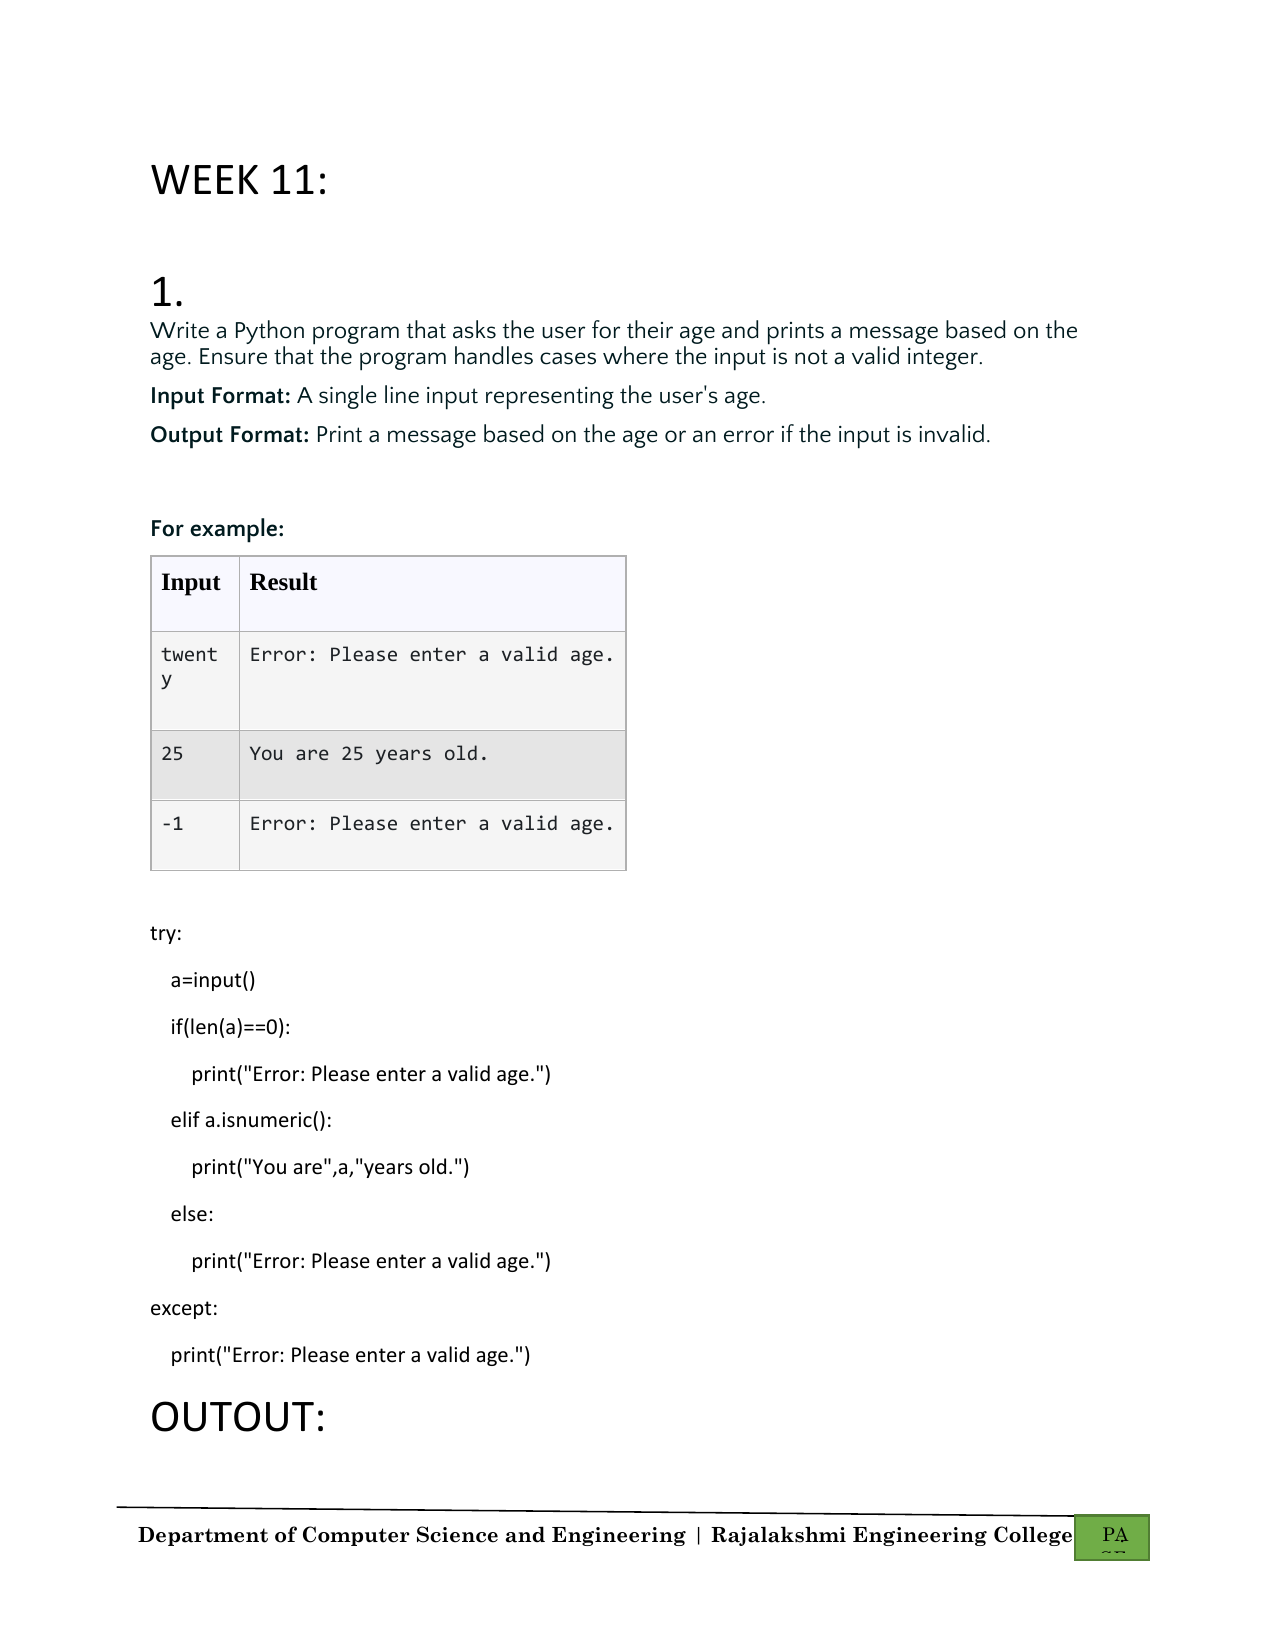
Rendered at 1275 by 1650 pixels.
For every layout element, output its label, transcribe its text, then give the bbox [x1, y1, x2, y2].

text print("Error: Please enter a valid age.") [150, 1340, 1125, 1368]
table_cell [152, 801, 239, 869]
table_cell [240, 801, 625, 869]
text print("Error: Please enter a valid age.") [150, 1246, 1125, 1274]
text 1. [150, 262, 1125, 318]
text print("You are",a,"years old.") [150, 1152, 1125, 1180]
text elif a.isnumeric(): [150, 1106, 1125, 1133]
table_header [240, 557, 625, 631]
text a=input() [150, 965, 1125, 993]
text WEEK 11: [150, 150, 1125, 206]
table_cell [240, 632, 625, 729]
text Write a Python program that asks the user for their age and prints a message based on the age. Ensure that the program handles cases where the input is not a valid integer. [150, 318, 1125, 371]
text Input Format: A single line input representing the user's age. [150, 383, 1125, 410]
text For example: [150, 516, 1125, 543]
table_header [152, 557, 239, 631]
text try: [150, 918, 1125, 946]
text OUTOUT: [150, 1387, 1125, 1443]
text Output Format: Print a message based on the age or an error if the input is invalid. [150, 422, 1125, 449]
text if(len(a)==0): [150, 1012, 1125, 1040]
text print("Error: Please enter a valid age.") [150, 1059, 1125, 1087]
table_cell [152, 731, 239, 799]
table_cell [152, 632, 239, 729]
text except: [150, 1293, 1125, 1321]
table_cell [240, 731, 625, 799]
text else: [150, 1199, 1125, 1227]
